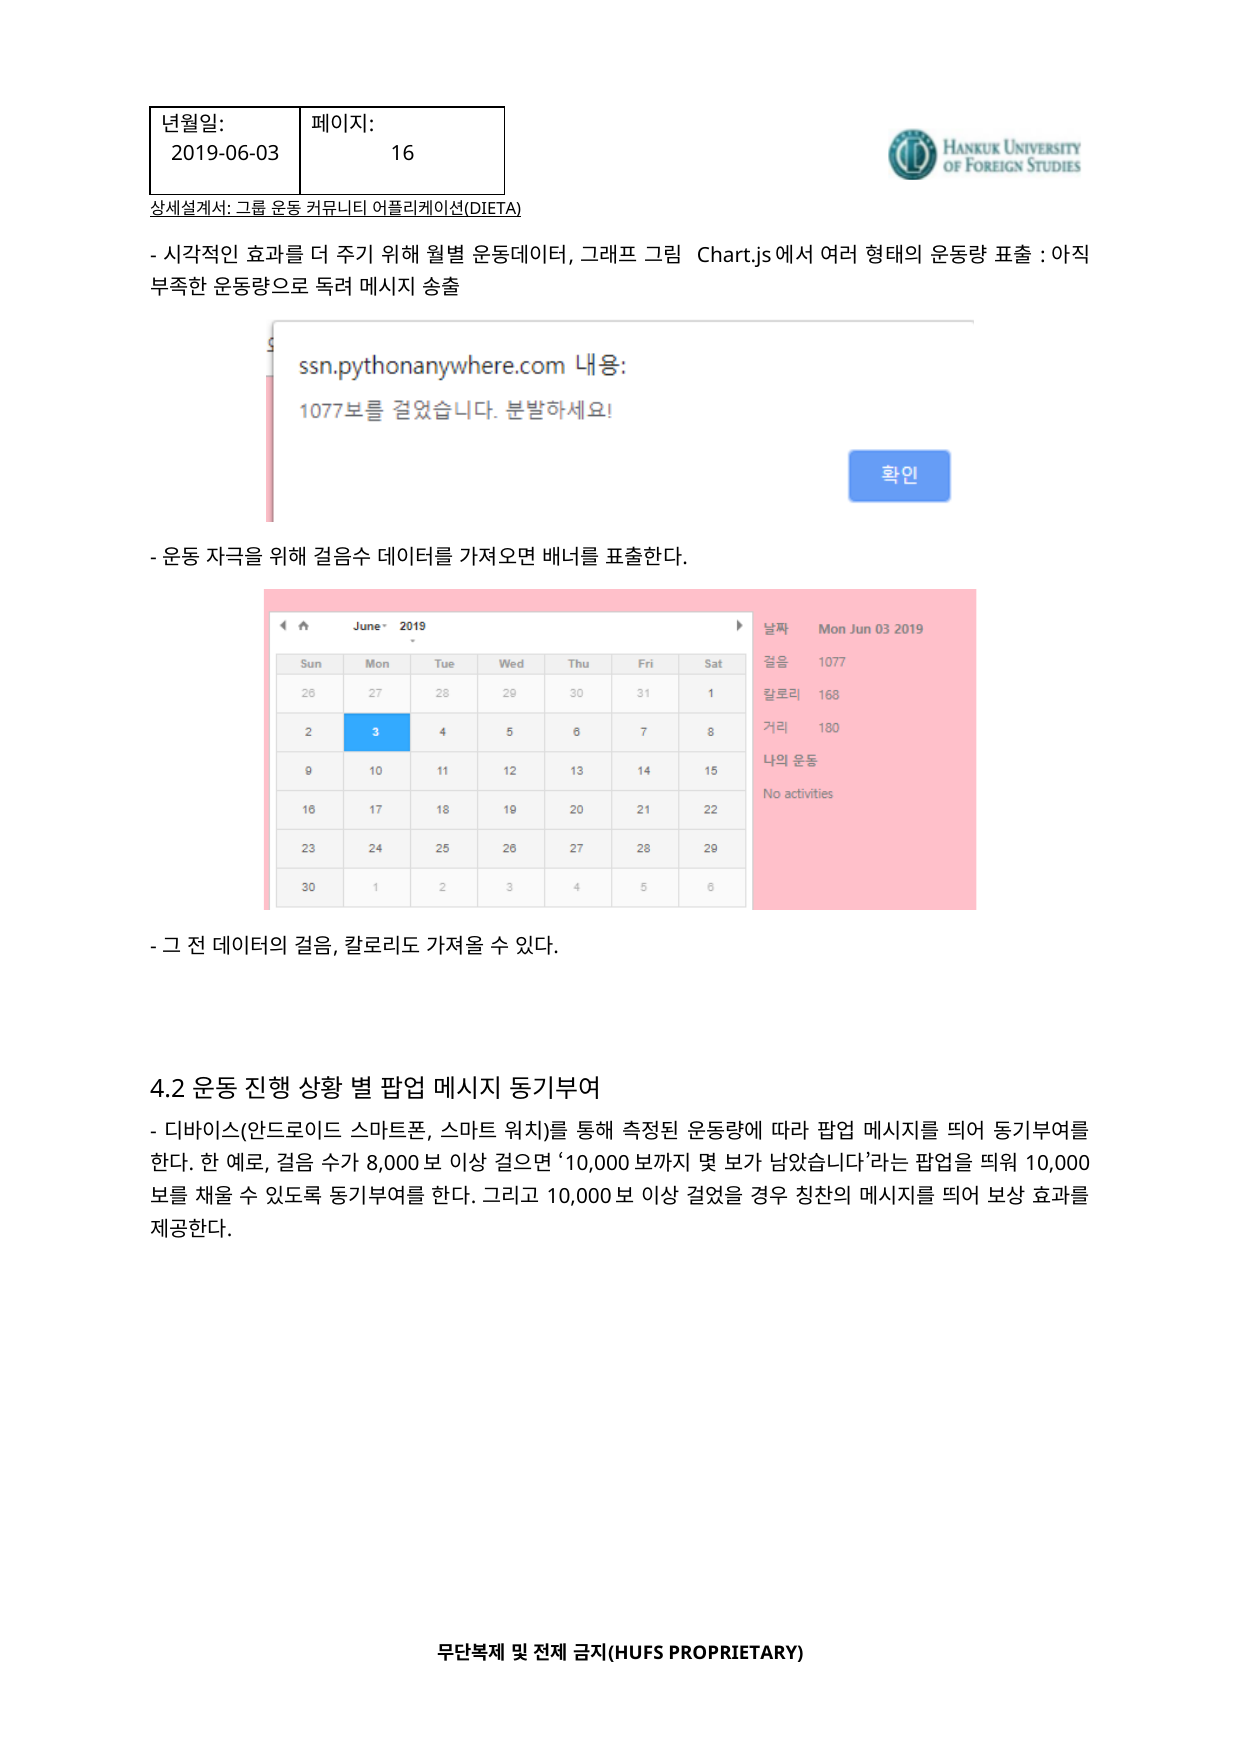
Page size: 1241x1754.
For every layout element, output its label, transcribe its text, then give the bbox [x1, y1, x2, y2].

picture [263, 589, 977, 910]
picture [879, 121, 1082, 180]
text - 시각적인 효과를 더 주기 위해 월별 운동데이터, 그래프 그림 Chart.js에서 여러 형태의 운동량 표출 : 아직 부족한 운동량으로 독려 메시지 송출 [150, 238, 1090, 301]
subtitle 4.2 운동 진행 상황 별 팝업 메시지 동기부여 [150, 1068, 1090, 1105]
text - 디바이스(안드로이드 스마트폰, 스마트 워치)를 통해 측정된 운동량에 따라 팝업 메시지를 띄어 동기부여를 한다. 한 예로, 걸음 수가 8,000보 이상 걸으면 ‘10,000보까지 몇 보가 남았습니다’라는 팝업을 띄워 10,000보를 채울 수 있도록 동기부여를 한다. 그리고 10,000보 이상 걸었을 경우 칭찬의 메시지를 띄어 보상 효과를 제공한다. [150, 1114, 1090, 1242]
text - 운동 자극을 위해 걸음수 데이터를 가져오면 배너를 표출한다. [150, 540, 1090, 571]
picture [266, 319, 974, 522]
text - 그 전 데이터의 걸음, 칼로리도 가져올 수 있다. [150, 929, 1090, 959]
